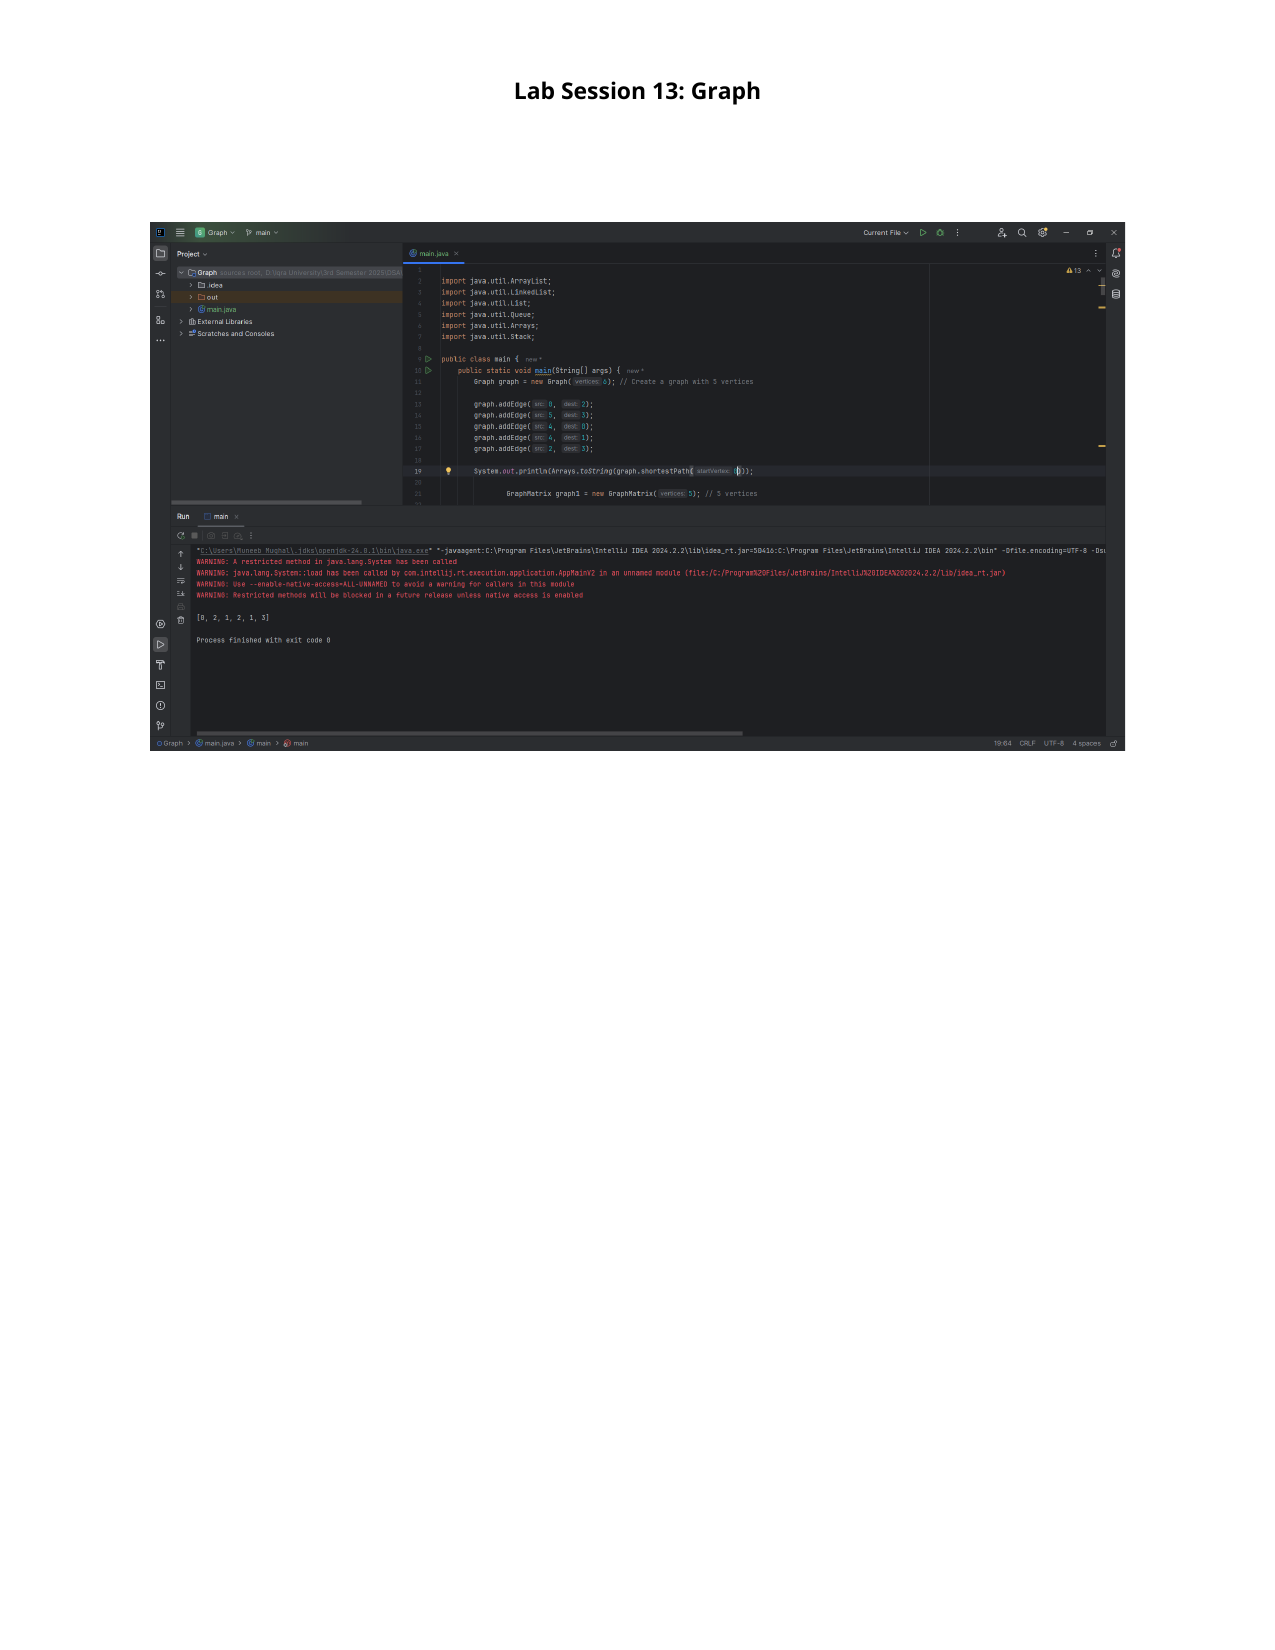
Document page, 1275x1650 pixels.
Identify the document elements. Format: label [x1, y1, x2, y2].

picture [150, 222, 1125, 751]
